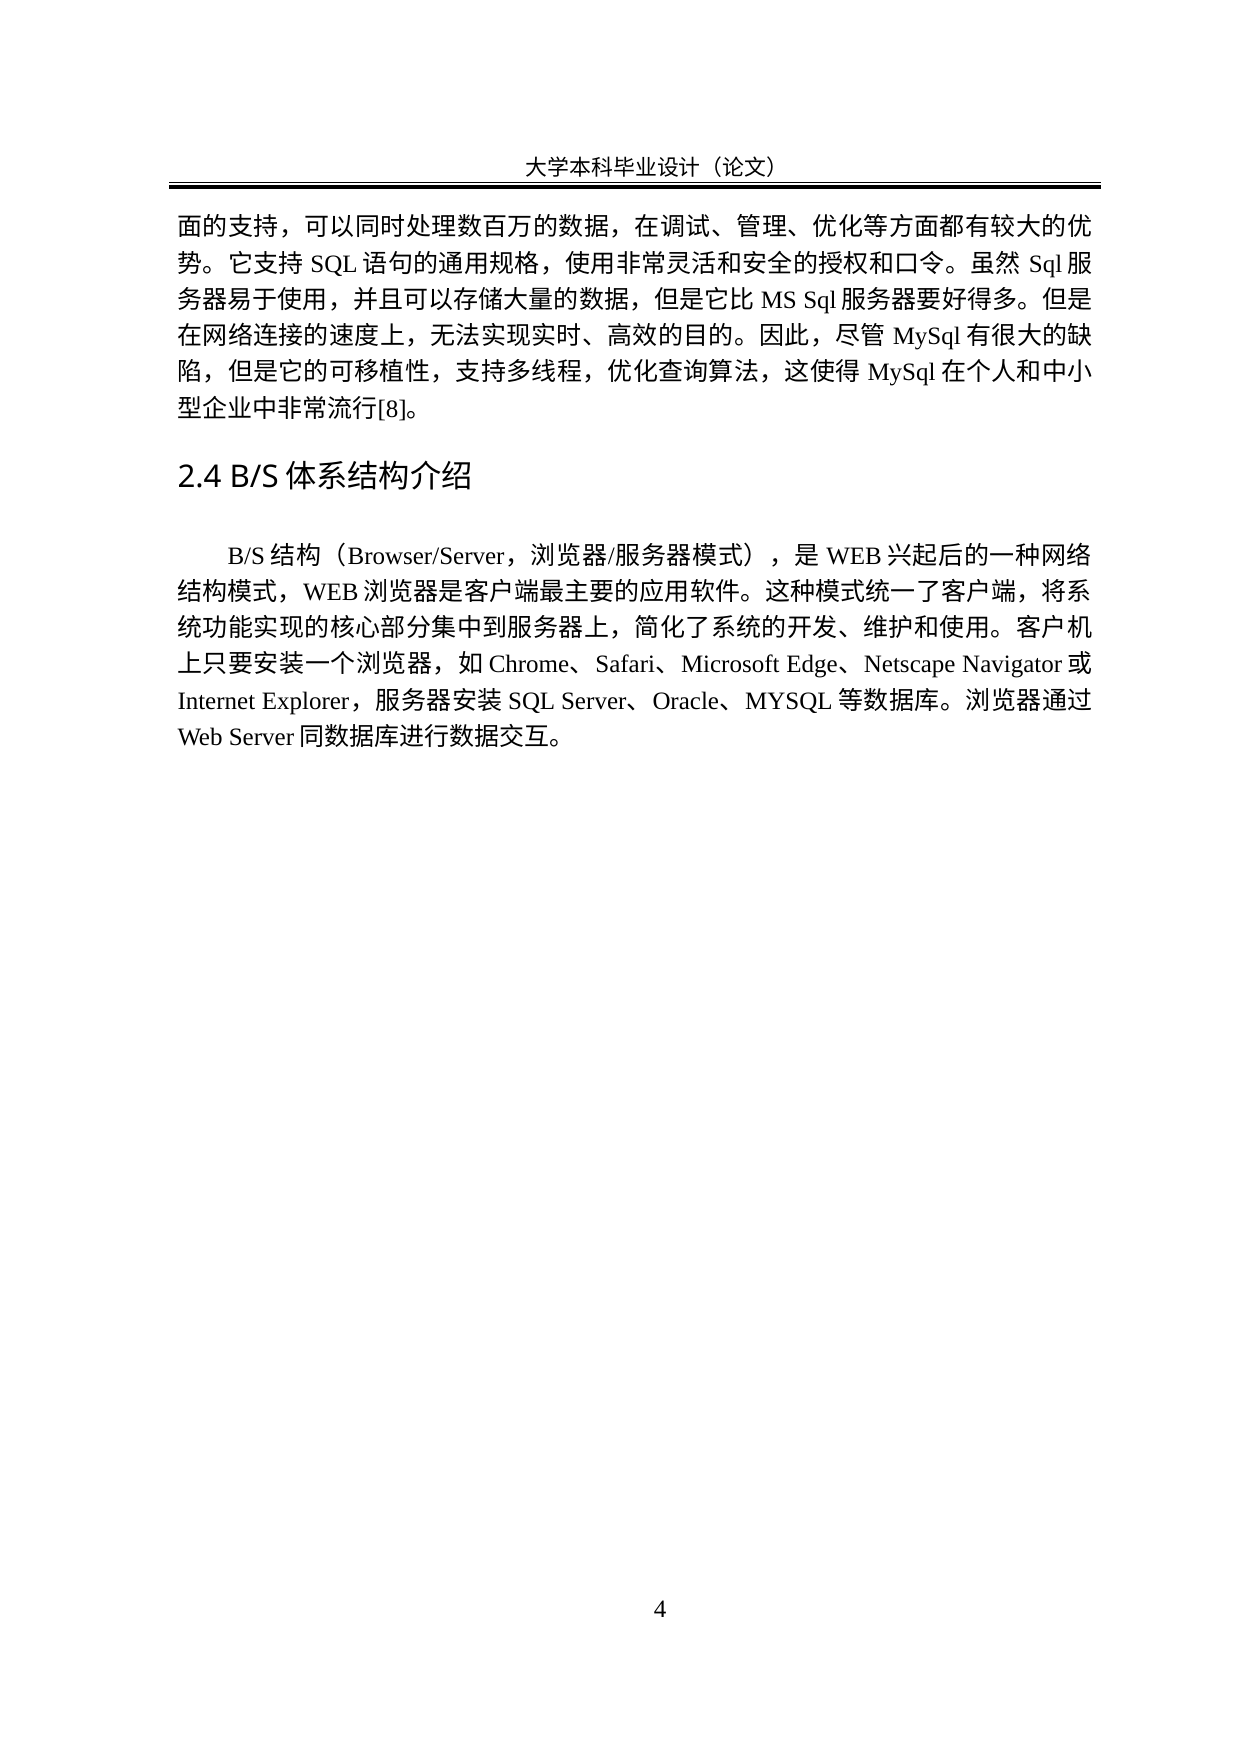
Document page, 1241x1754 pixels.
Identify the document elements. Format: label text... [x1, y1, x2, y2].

text B/S结构（Browser/Server，浏览器/服务器模式），是WEB兴起后的一种网络结构模式，WEB浏览器是客户端最主要的应用软件。这种模式统一了客户端，将系统功能实现的核心部分集中到服务器上，简化了系统的开发、维护和使用。客户机上只要安装一个浏览器，如Chrome、Safari、Microsoft Edge、Netscape Navigator或Internet Explorer，服务器安装SQL Server、Oracle、MYSQL等数据库。浏览器通过Web Server同数据库进行数据交互。 [177, 535, 1092, 753]
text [177, 207, 1092, 424]
subtitle 2.4 B/S体系结构介绍 [177, 451, 1092, 497]
